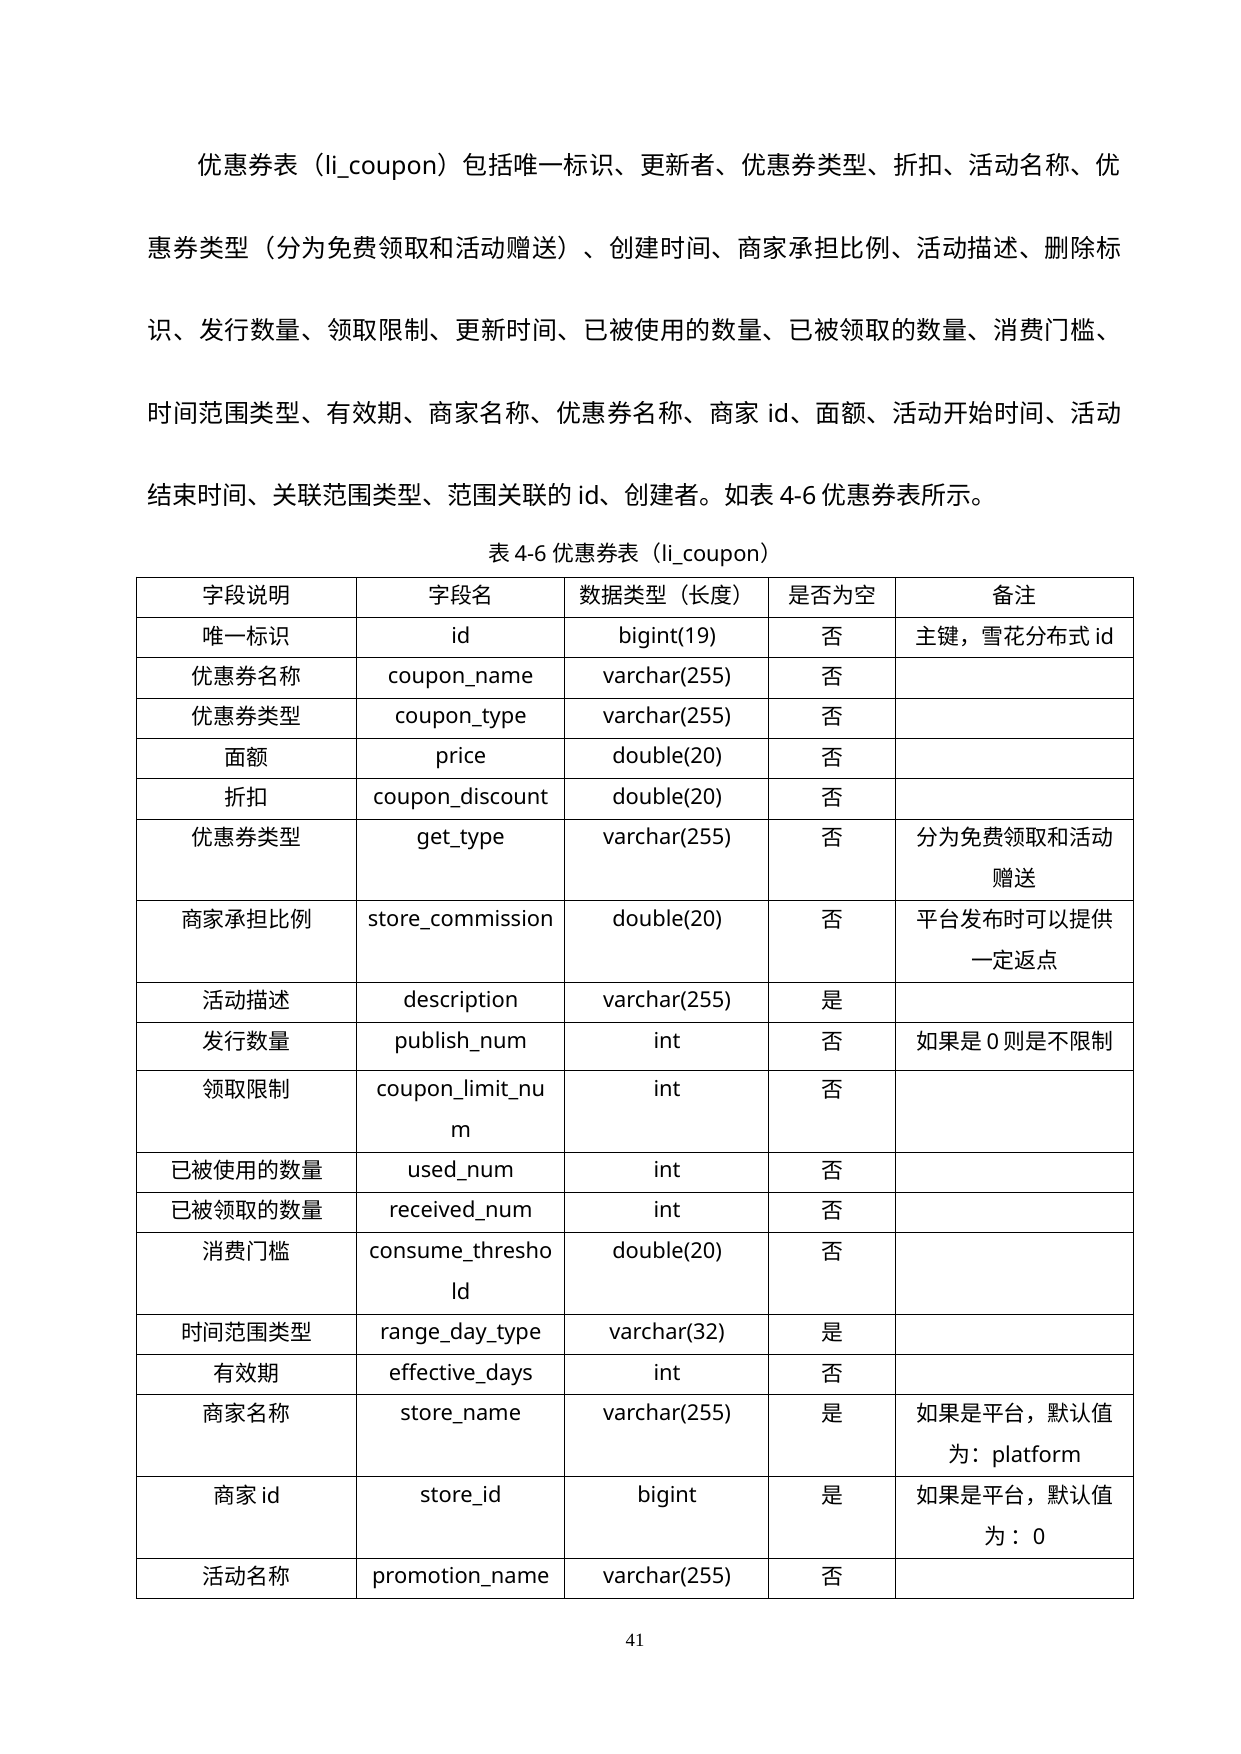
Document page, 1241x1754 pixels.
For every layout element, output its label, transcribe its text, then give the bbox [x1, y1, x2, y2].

text 表4-6 优惠券表（li_coupon） [148, 536, 1122, 569]
table_cell store_name [357, 1395, 564, 1476]
table_cell varchar(255) [565, 983, 768, 1022]
table_cell double(20) [565, 1233, 768, 1314]
table_cell 如果是平台，默认值为 ：0 [896, 1477, 1133, 1557]
table_cell 平台发布时可以提供一定返点 [896, 901, 1133, 982]
table_cell 发行数量 [137, 1023, 356, 1070]
table_cell 否 [769, 618, 895, 657]
table_cell varchar(255) [565, 658, 768, 698]
table_cell varchar(32) [565, 1315, 768, 1354]
table_cell coupon_limit_num [357, 1071, 564, 1152]
table_cell get_type [357, 820, 564, 900]
table_cell store_id [357, 1477, 564, 1557]
table_cell int [565, 1355, 768, 1394]
text 优惠券表（li_coupon）包括唯一标识、更新者、优惠券类型、折扣、活动名称、优惠券类型（分为免费领取和活动赠送）、创建时间、商家承担比例、活动描述、删除标识、发行数量、领取限制、更新时间、已被使用的数量、已被领取的数量、消费门槛、时间范围类型、有效期、商家名称、优惠券名称、商家id、面额、活动开始时间、活动结束时间、关联范围类型、范围关联的id、创建者。如表4-6优惠券表所示。 [148, 131, 1122, 527]
table_cell 否 [769, 1233, 895, 1314]
table_cell 是 [769, 1477, 895, 1557]
table_cell [896, 1355, 1133, 1394]
table_cell 否 [769, 779, 895, 818]
table_cell varchar(255) [565, 699, 768, 738]
table_cell 商家名称 [137, 1395, 356, 1476]
table_cell int [565, 1071, 768, 1152]
table_cell [896, 1315, 1133, 1354]
table_cell [896, 1559, 1133, 1598]
table_cell varchar(255) [565, 1559, 768, 1598]
table_cell coupon_discount [357, 779, 564, 818]
table_cell 活动描述 [137, 983, 356, 1022]
table_cell 有效期 [137, 1355, 356, 1394]
table_cell 已被领取的数量 [137, 1193, 356, 1232]
table_cell 领取限制 [137, 1071, 356, 1152]
table_cell int [565, 1193, 768, 1232]
table_cell consume_threshold [357, 1233, 564, 1314]
table_cell 否 [769, 1023, 895, 1070]
table_cell price [357, 739, 564, 778]
table_cell 否 [769, 1559, 895, 1598]
table_cell [896, 739, 1133, 778]
table_cell 主键，雪花分布式id [896, 618, 1133, 657]
table_header 备注 [896, 578, 1133, 617]
table_cell 商家承担比例 [137, 901, 356, 982]
table_cell bigint(19) [565, 618, 768, 657]
table_cell varchar(255) [565, 1395, 768, 1476]
table_cell effective_days [357, 1355, 564, 1394]
table_cell coupon_name [357, 658, 564, 698]
table_cell 否 [769, 901, 895, 982]
table_header 是否为空 [769, 578, 895, 617]
table_cell bigint [565, 1477, 768, 1557]
table_cell double(20) [565, 779, 768, 818]
table_cell double(20) [565, 739, 768, 778]
table_cell used_num [357, 1153, 564, 1192]
table_cell 已被使用的数量 [137, 1153, 356, 1192]
table_cell 唯一标识 [137, 618, 356, 657]
table_cell 是 [769, 983, 895, 1022]
table_cell 否 [769, 699, 895, 738]
table_cell [896, 779, 1133, 818]
table_cell [896, 1071, 1133, 1152]
table_cell 优惠券名称 [137, 658, 356, 698]
table_cell 折扣 [137, 779, 356, 818]
table_cell 否 [769, 1071, 895, 1152]
table_cell range_day_type [357, 1315, 564, 1354]
table_cell 面额 [137, 739, 356, 778]
table_cell 否 [769, 1153, 895, 1192]
table_cell description [357, 983, 564, 1022]
table_cell received_num [357, 1193, 564, 1232]
table_cell 否 [769, 739, 895, 778]
table_cell store_commission [357, 901, 564, 982]
table_cell 消费门槛 [137, 1233, 356, 1314]
table_cell 如果是平台，默认值为：platform [896, 1395, 1133, 1476]
table_cell [896, 658, 1133, 698]
table_cell 否 [769, 658, 895, 698]
table_cell 活动名称 [137, 1559, 356, 1598]
table_header 字段名 [357, 578, 564, 617]
table_cell coupon_type [357, 699, 564, 738]
table_cell int [565, 1023, 768, 1070]
table_cell 商家id [137, 1477, 356, 1557]
table_cell 优惠券类型 [137, 820, 356, 900]
table_cell [896, 1193, 1133, 1232]
table_cell 否 [769, 1193, 895, 1232]
table_cell [896, 983, 1133, 1022]
table_cell 是 [769, 1395, 895, 1476]
table_header 字段说明 [137, 578, 356, 617]
table_cell 优惠券类型 [137, 699, 356, 738]
table_cell publish_num [357, 1023, 564, 1070]
table_cell 分为免费领取和活动赠送 [896, 820, 1133, 900]
table_cell int [565, 1153, 768, 1192]
table_cell [896, 1233, 1133, 1314]
table_cell double(20) [565, 901, 768, 982]
table_cell [896, 1153, 1133, 1192]
table_cell promotion_name [357, 1559, 564, 1598]
table_cell 是 [769, 1315, 895, 1354]
table_cell id [357, 618, 564, 657]
table_header 数据类型（长度） [565, 578, 768, 617]
table_cell 如果是0则是不限制 [896, 1023, 1133, 1070]
table_cell [896, 699, 1133, 738]
table_cell varchar(255) [565, 820, 768, 900]
table_cell 时间范围类型 [137, 1315, 356, 1354]
table_cell 否 [769, 1355, 895, 1394]
table_cell 否 [769, 820, 895, 900]
